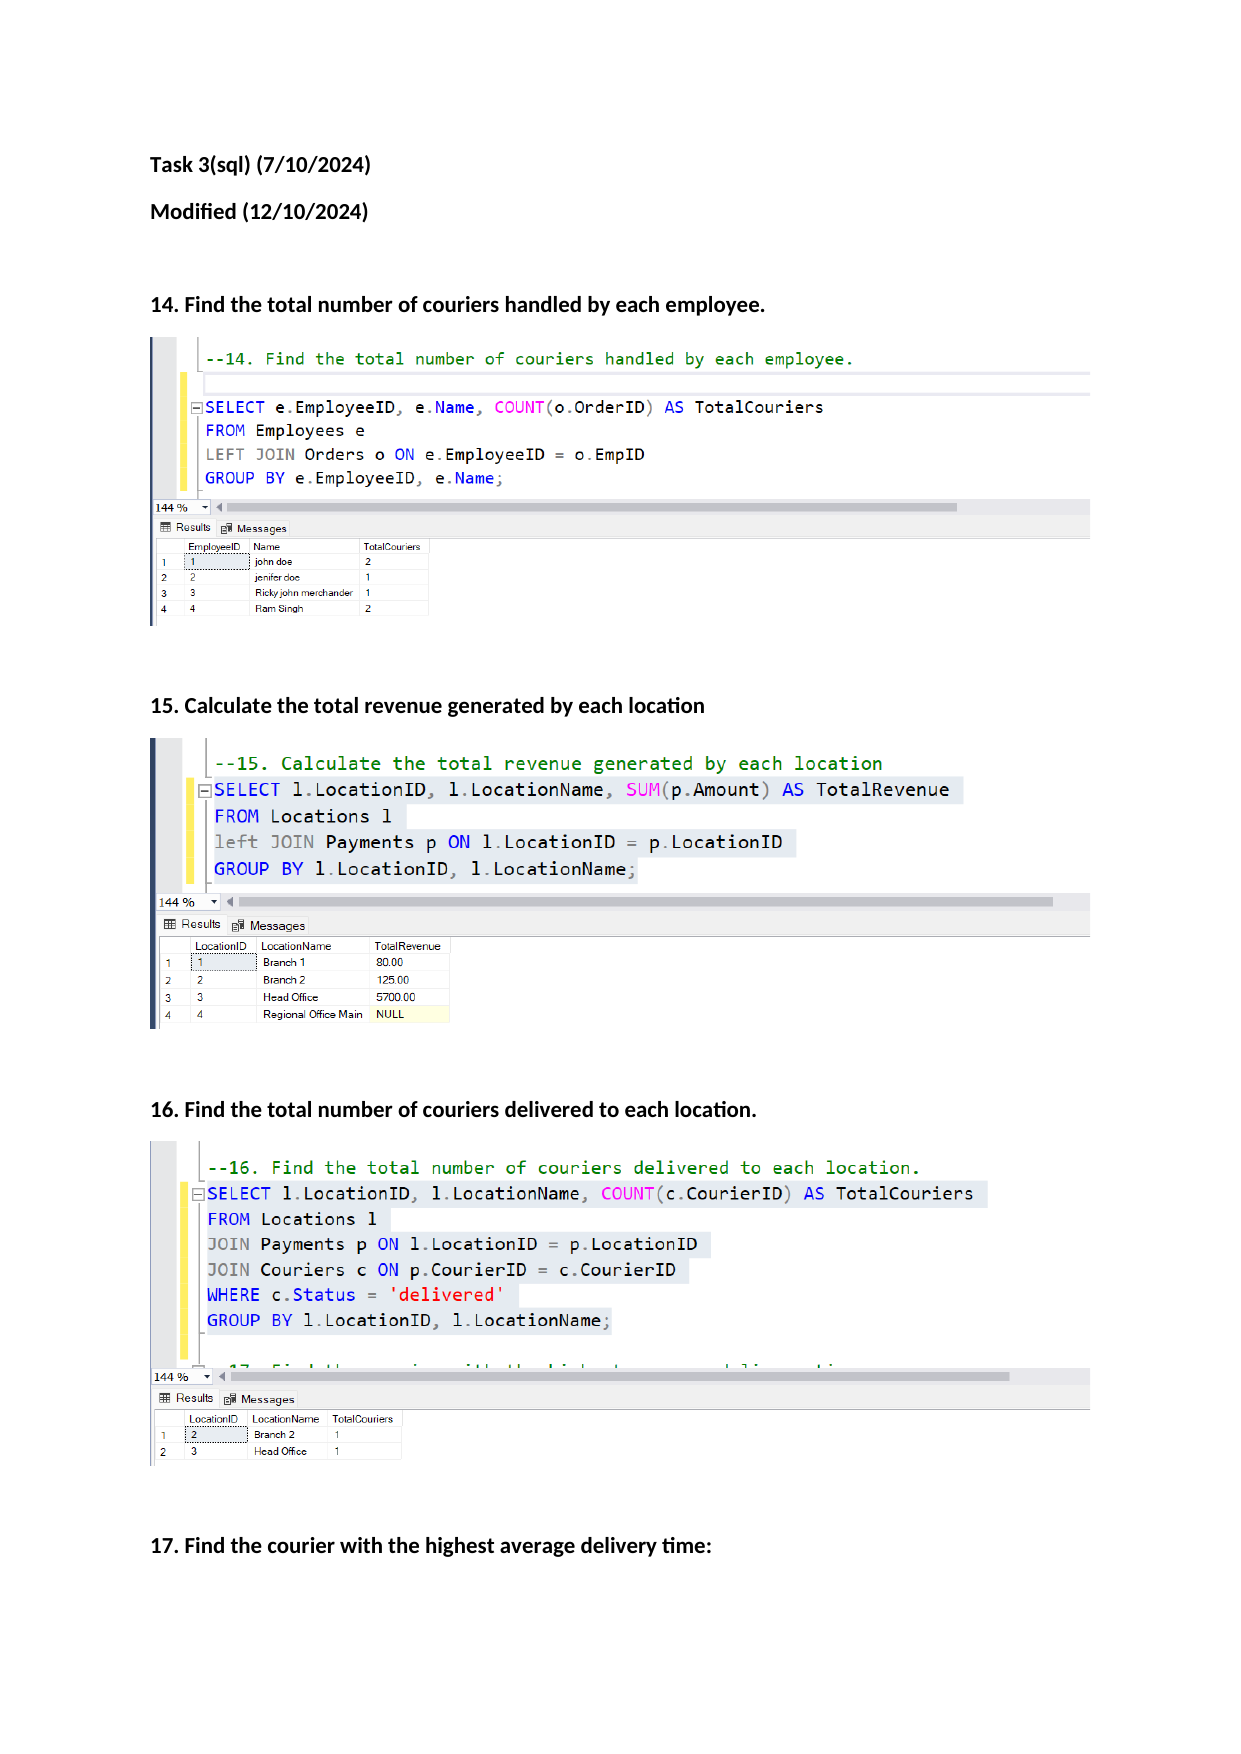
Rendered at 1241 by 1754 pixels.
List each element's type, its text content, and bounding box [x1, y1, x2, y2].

text Task 3(sql) (7/10/2024) [150, 150, 1090, 178]
text 16. Find the total number of couriers delivered to each location. [150, 1095, 1090, 1123]
picture [150, 738, 1091, 1029]
text Modified (12/10/2024) [150, 197, 1090, 225]
text 15. Calculate the total revenue generated by each location [150, 692, 1090, 719]
text 17. Find the courier with the highest average delivery time: [150, 1532, 1090, 1559]
text 14. Find the total number of couriers handled by each employee. [150, 291, 1090, 319]
picture [150, 337, 1091, 626]
picture [150, 1141, 1091, 1466]
